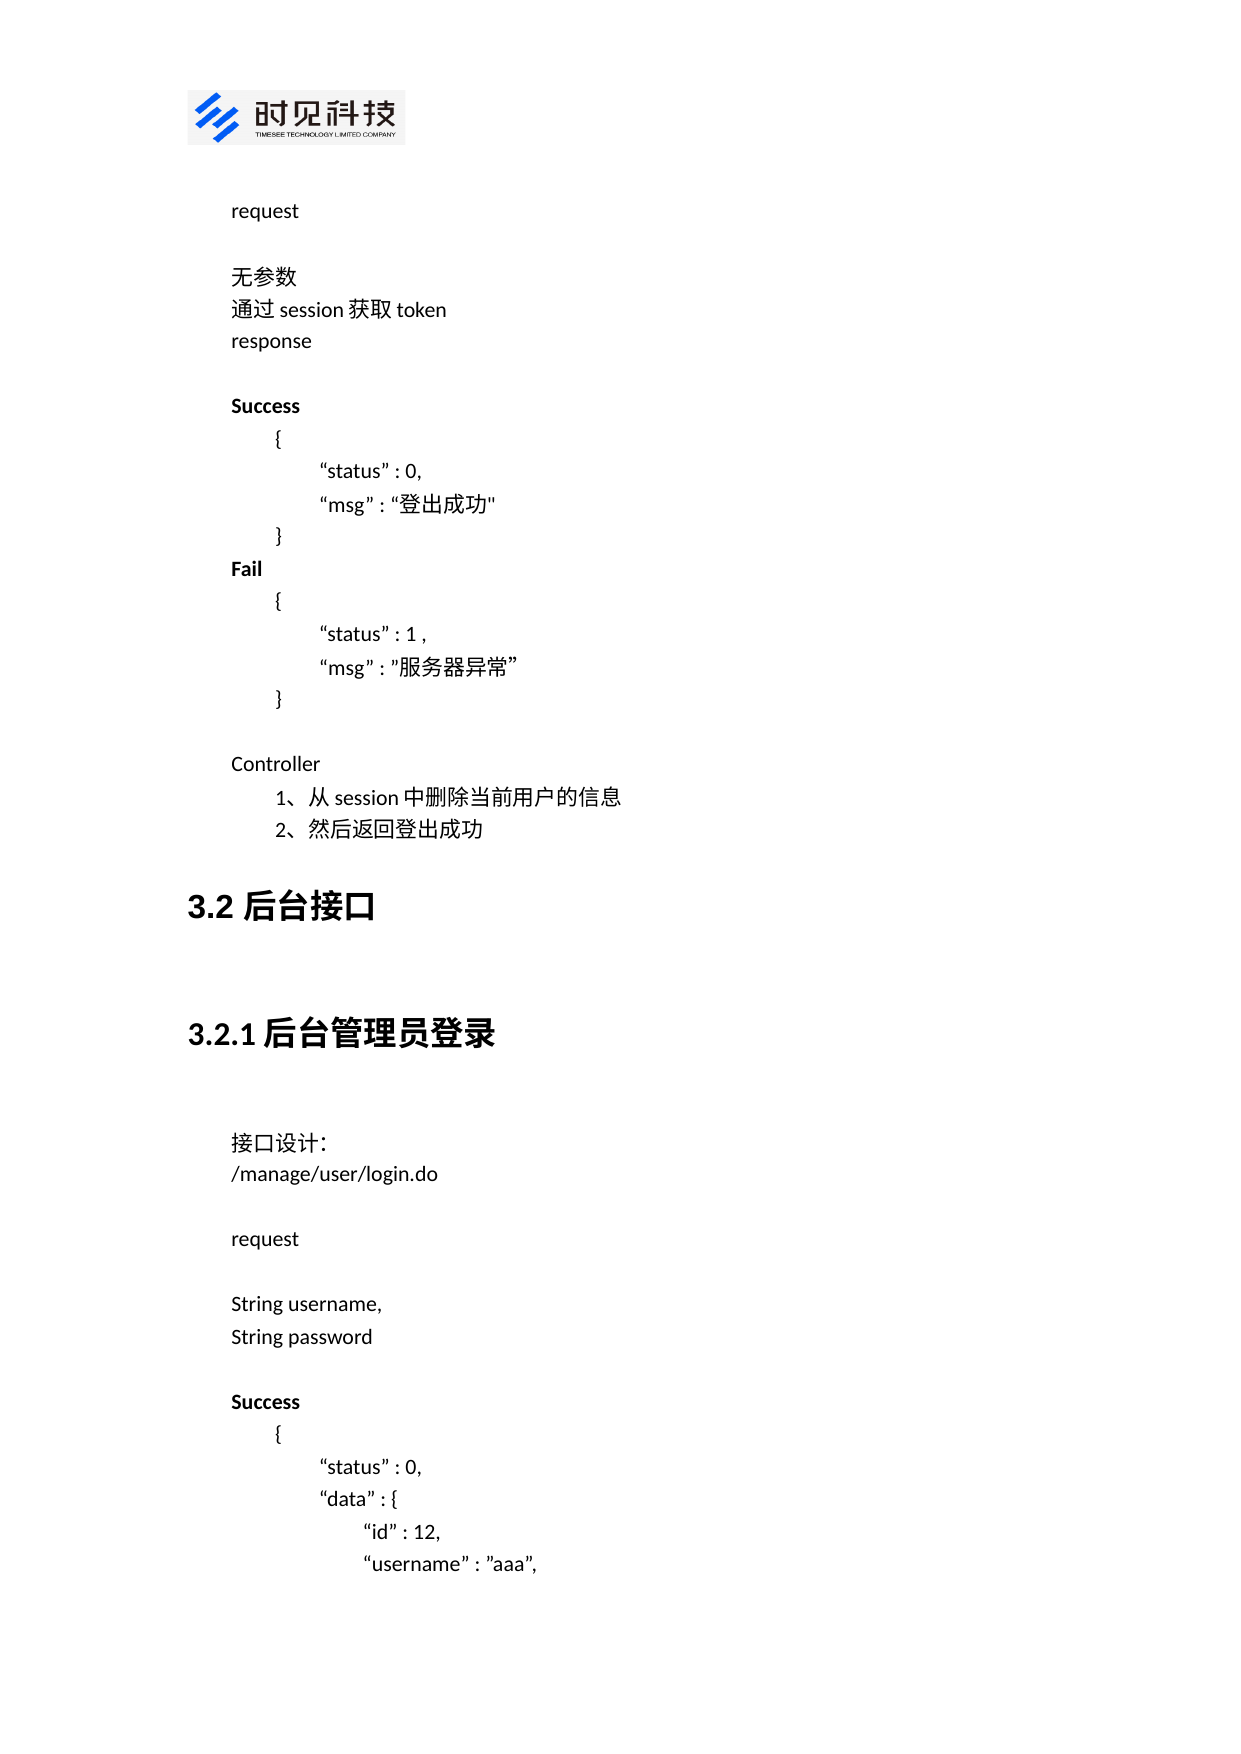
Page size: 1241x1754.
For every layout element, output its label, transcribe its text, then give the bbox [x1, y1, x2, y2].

text request [187, 1223, 1053, 1255]
text Success [187, 389, 1053, 422]
subtitle 3.2.1 后台管理员登录 [187, 998, 1053, 1063]
text 接口设计： [187, 1125, 1053, 1158]
text { [231, 422, 1053, 454]
text } [231, 519, 1053, 552]
subtitle 3.2 后台接口 [187, 872, 1053, 937]
text “data” : { [275, 1483, 1053, 1515]
text response [187, 324, 1053, 357]
text 通过session获取token [187, 292, 1053, 324]
list 然后返回登出成功 [231, 812, 1053, 844]
text Fail [187, 552, 1053, 584]
text “id” : 12, [319, 1515, 1053, 1548]
text “status” : 0, [275, 1450, 1053, 1483]
text { [231, 1418, 1053, 1450]
text “msg” : “登出成功" [275, 487, 1053, 519]
text 无参数 [187, 259, 1053, 292]
text “msg” : ”服务器异常” [275, 649, 1053, 682]
text } [231, 682, 1053, 714]
text { [231, 584, 1053, 617]
text “status” : 1 , [275, 617, 1053, 649]
text Controller [187, 747, 1053, 779]
text String username, [187, 1288, 1053, 1320]
list 从session中删除当前用户的信息 [231, 779, 1053, 812]
text /manage/user/login.do [187, 1158, 1053, 1190]
text “status” : 0, [275, 454, 1053, 487]
picture [187, 90, 406, 145]
text request [187, 194, 1053, 227]
text String password [187, 1320, 1053, 1353]
text “username” : ”aaa”, [319, 1548, 1053, 1580]
text Success [187, 1385, 1053, 1418]
